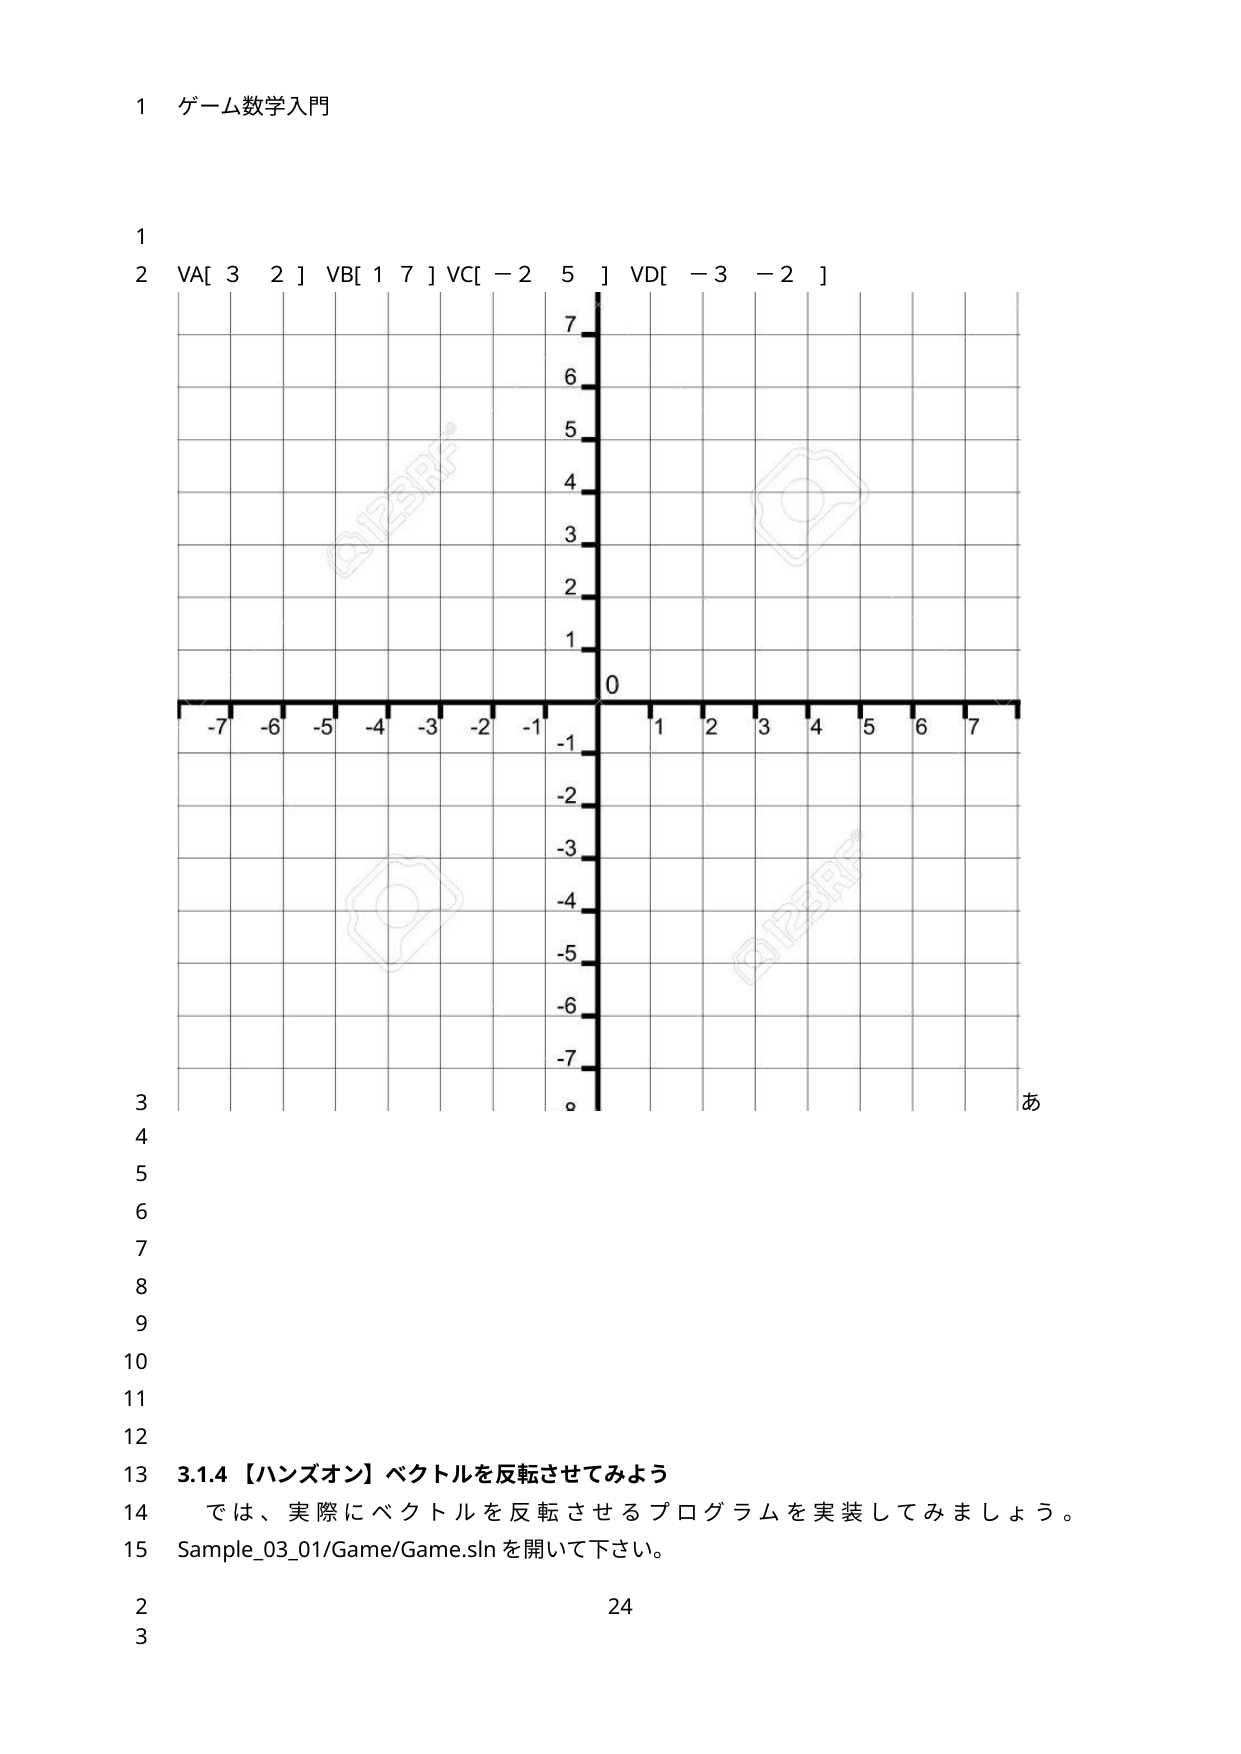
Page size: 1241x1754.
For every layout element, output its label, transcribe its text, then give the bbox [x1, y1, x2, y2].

picture [177, 292, 1021, 1111]
subtitle 3.1.4 【ハンズオン】ベクトルを反転させてみよう [177, 1454, 1063, 1492]
text VA[ ３ ２ ] VB[ 1 ７ ] VC[ －２ ５ ] VD[ －３ －２ ] [177, 254, 1063, 292]
text では、実際にベクトルを反転させるプログラムを実装してみましょう。Sample_03_01/Game/Game.slnを開いて下さい。 [177, 1492, 1063, 1567]
